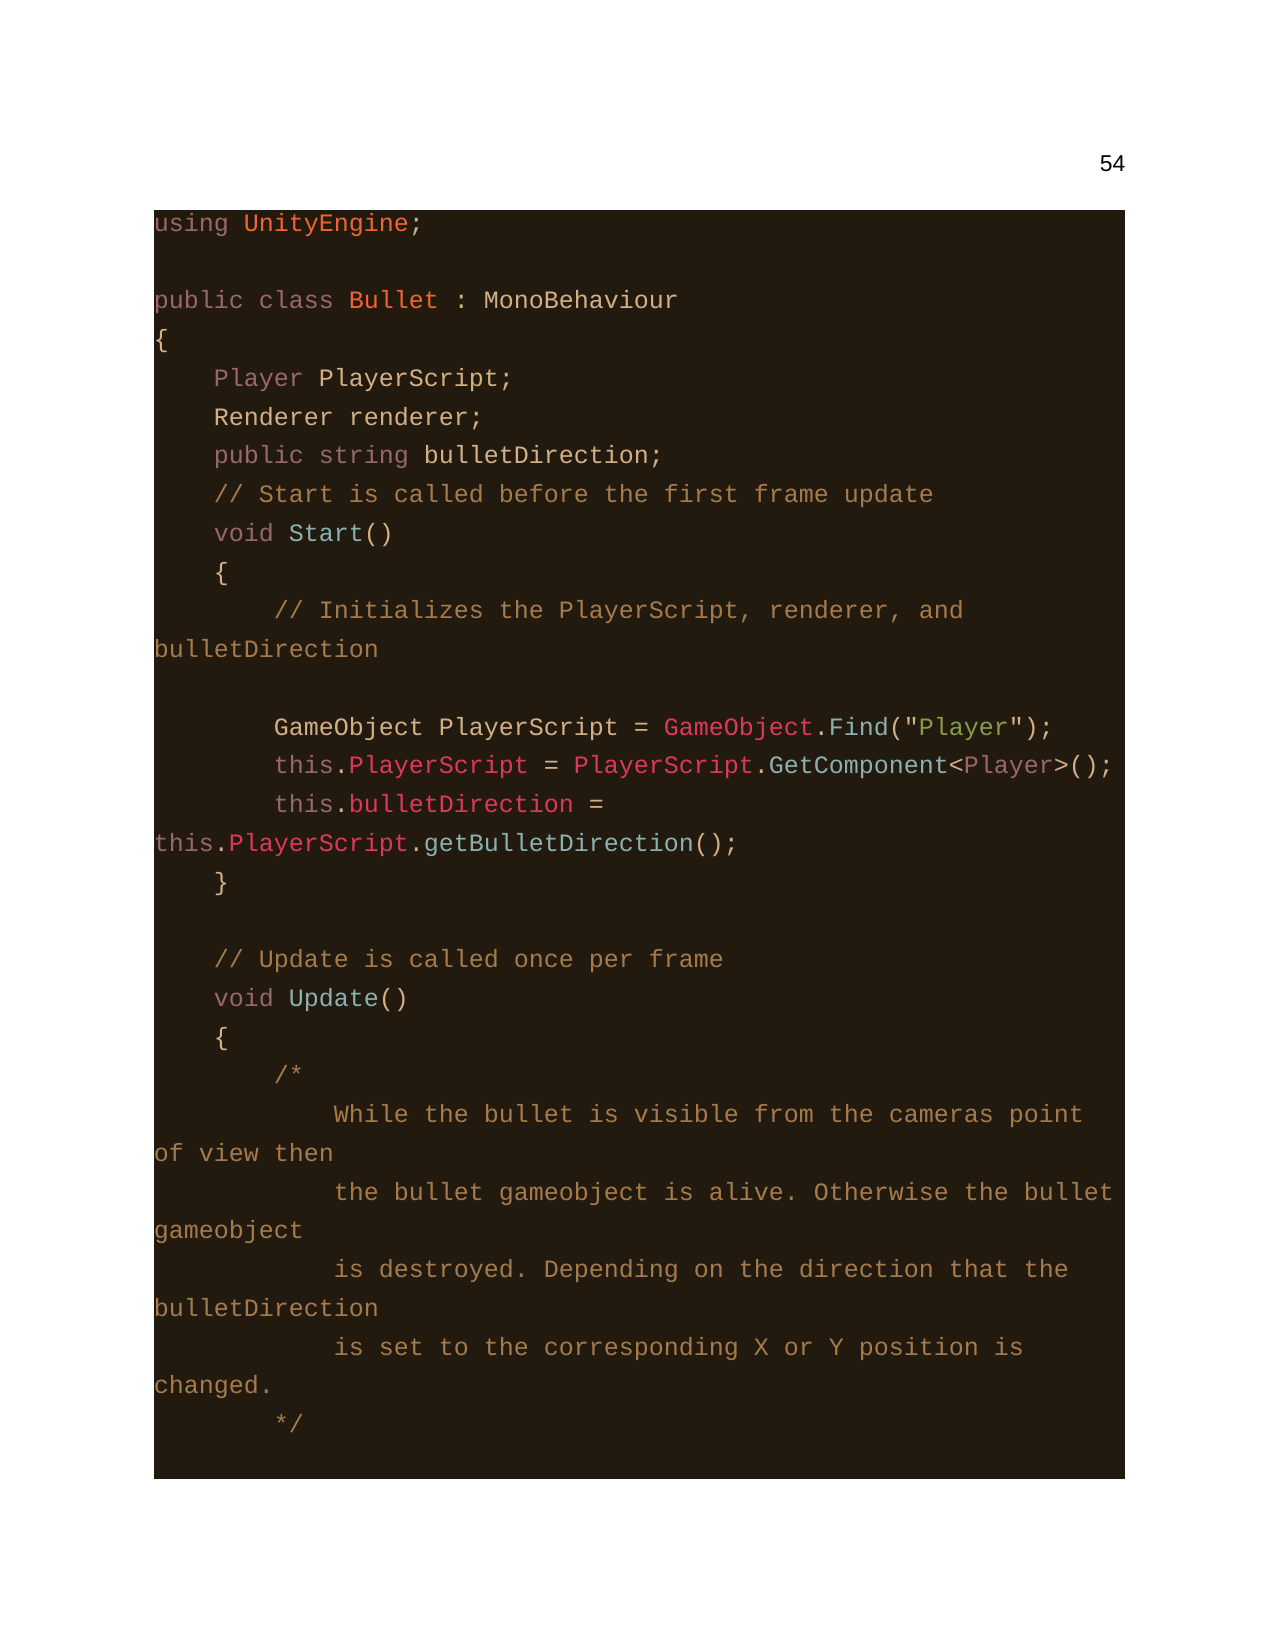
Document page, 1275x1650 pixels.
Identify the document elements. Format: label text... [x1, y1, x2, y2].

text // Update is called once per frame [154, 947, 1125, 975]
text public string bulletDirection; [154, 443, 1125, 471]
text /* [154, 1063, 1125, 1091]
text // Start is called before the first frame update [154, 482, 1125, 510]
text this.PlayerScript = PlayerScript.GetComponent<Player>(); [154, 753, 1125, 781]
text void Update() [154, 985, 1125, 1014]
text is destroyed. Depending on the direction that the bulletDirection [154, 1257, 1125, 1324]
text GameObject PlayerScript = GameObject.Find("Player"); [154, 714, 1125, 742]
text is set to the corresponding X or Y position is changed. [154, 1334, 1125, 1401]
text // Initializes the PlayerScript, renderer, and bulletDirection [154, 598, 1125, 665]
text void Start() [154, 520, 1125, 549]
text { [154, 1024, 1125, 1052]
text { [154, 327, 1125, 355]
text this.bulletDirection = this.PlayerScript.getBulletDirection(); [154, 792, 1125, 859]
text */ [154, 1412, 1125, 1440]
text } [154, 869, 1125, 897]
text Renderer renderer; [154, 404, 1125, 432]
text Player PlayerScript; [154, 365, 1125, 394]
text the bullet gameobject is alive. Otherwise the bullet gameobject [154, 1179, 1125, 1246]
text While the bullet is visible from the cameras point of view then [154, 1102, 1125, 1169]
text using UnityEngine; [154, 210, 1125, 239]
text { [154, 559, 1125, 587]
text public class Bullet : MonoBehaviour [154, 288, 1125, 316]
